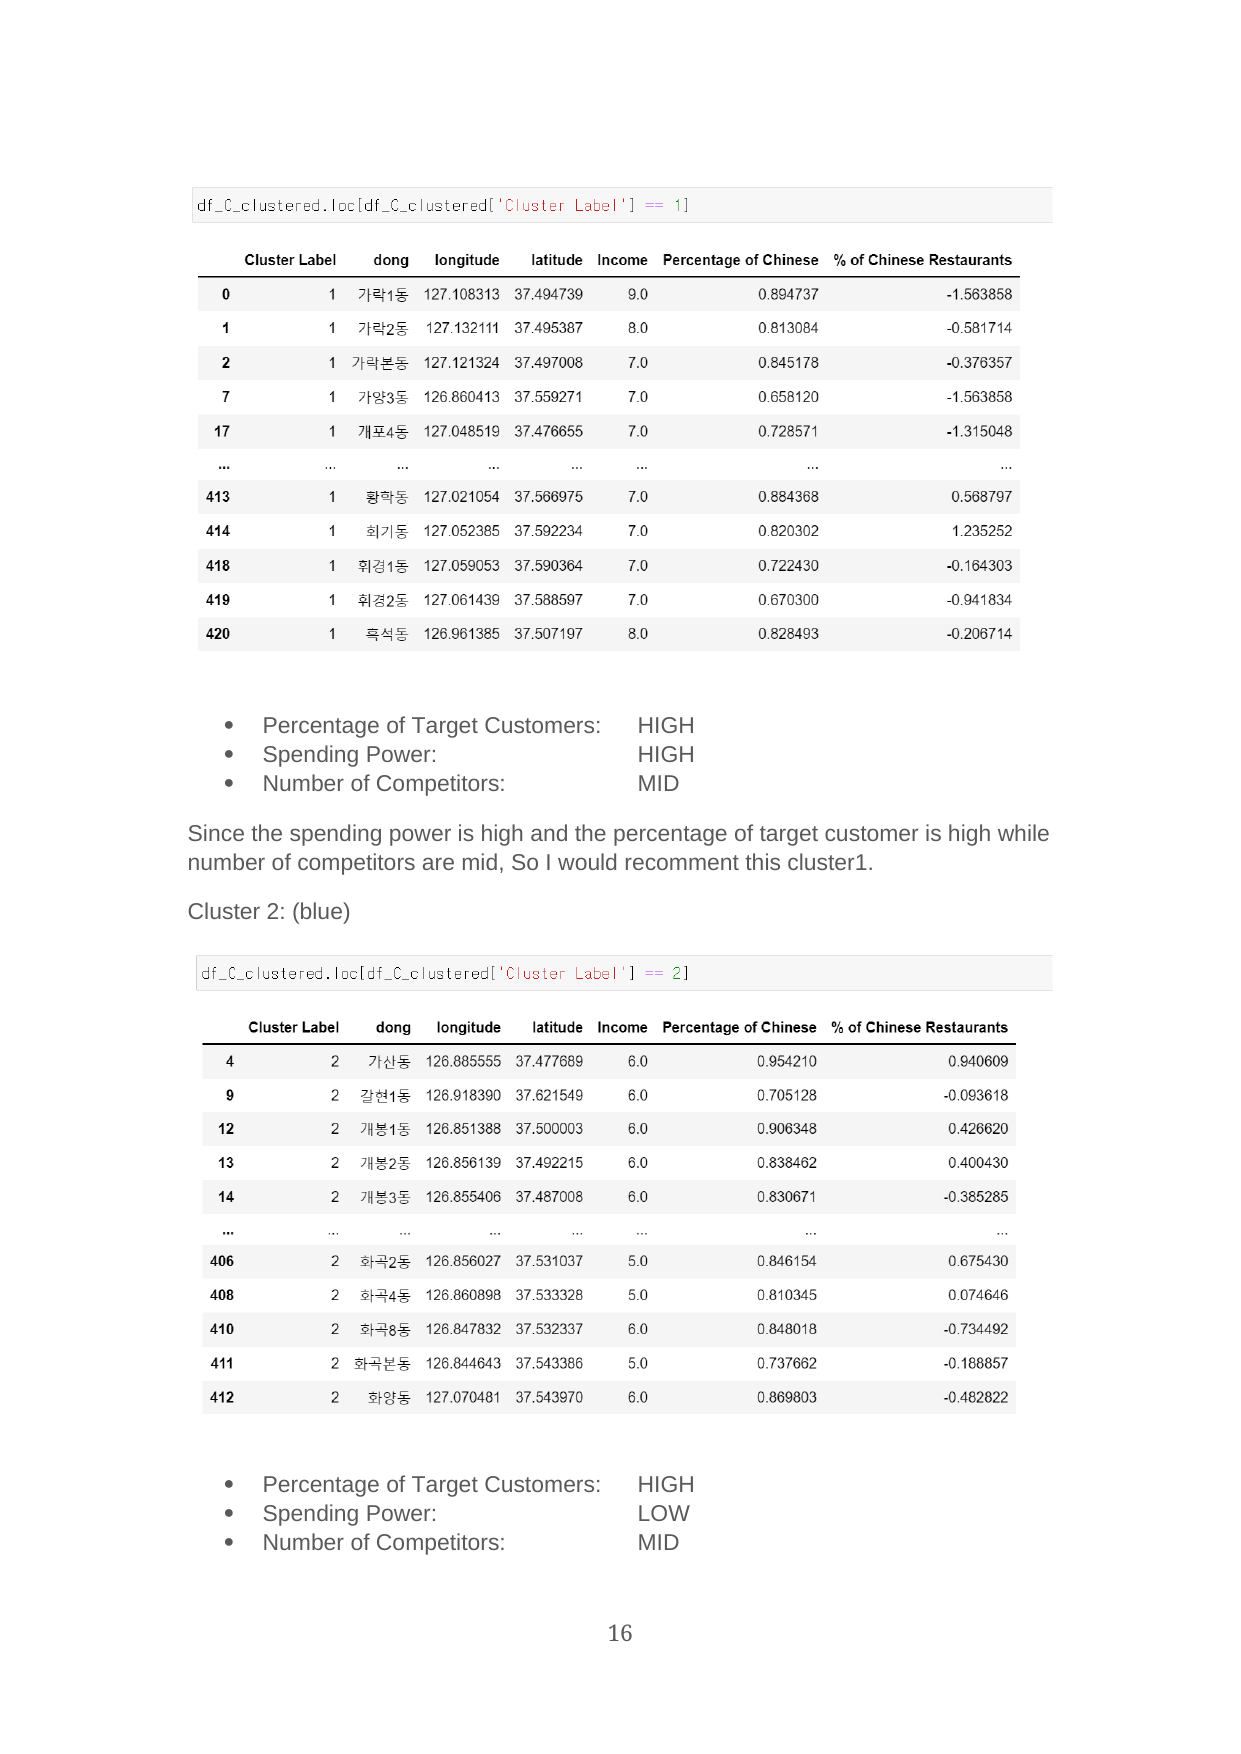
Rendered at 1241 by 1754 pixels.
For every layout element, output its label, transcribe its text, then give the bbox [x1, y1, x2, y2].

text Cluster 2: (blue) [187, 898, 1053, 925]
list Percentage of Target Customers: HIGH [225, 1471, 1053, 1497]
list Number of Competitors: MID [225, 1529, 1053, 1555]
list Percentage of Target Customers: HIGH [225, 712, 1053, 738]
list Spending Power: HIGH [225, 741, 1053, 767]
picture [187, 180, 1053, 659]
list Number of Competitors: MID [225, 770, 1053, 796]
list Spending Power: LOW [225, 1500, 1053, 1526]
text Since the spending power is high and the percentage of target customer is high while number of competitors are mid, So I would recomment this cluster1. [187, 819, 1053, 875]
picture [187, 948, 1053, 1418]
